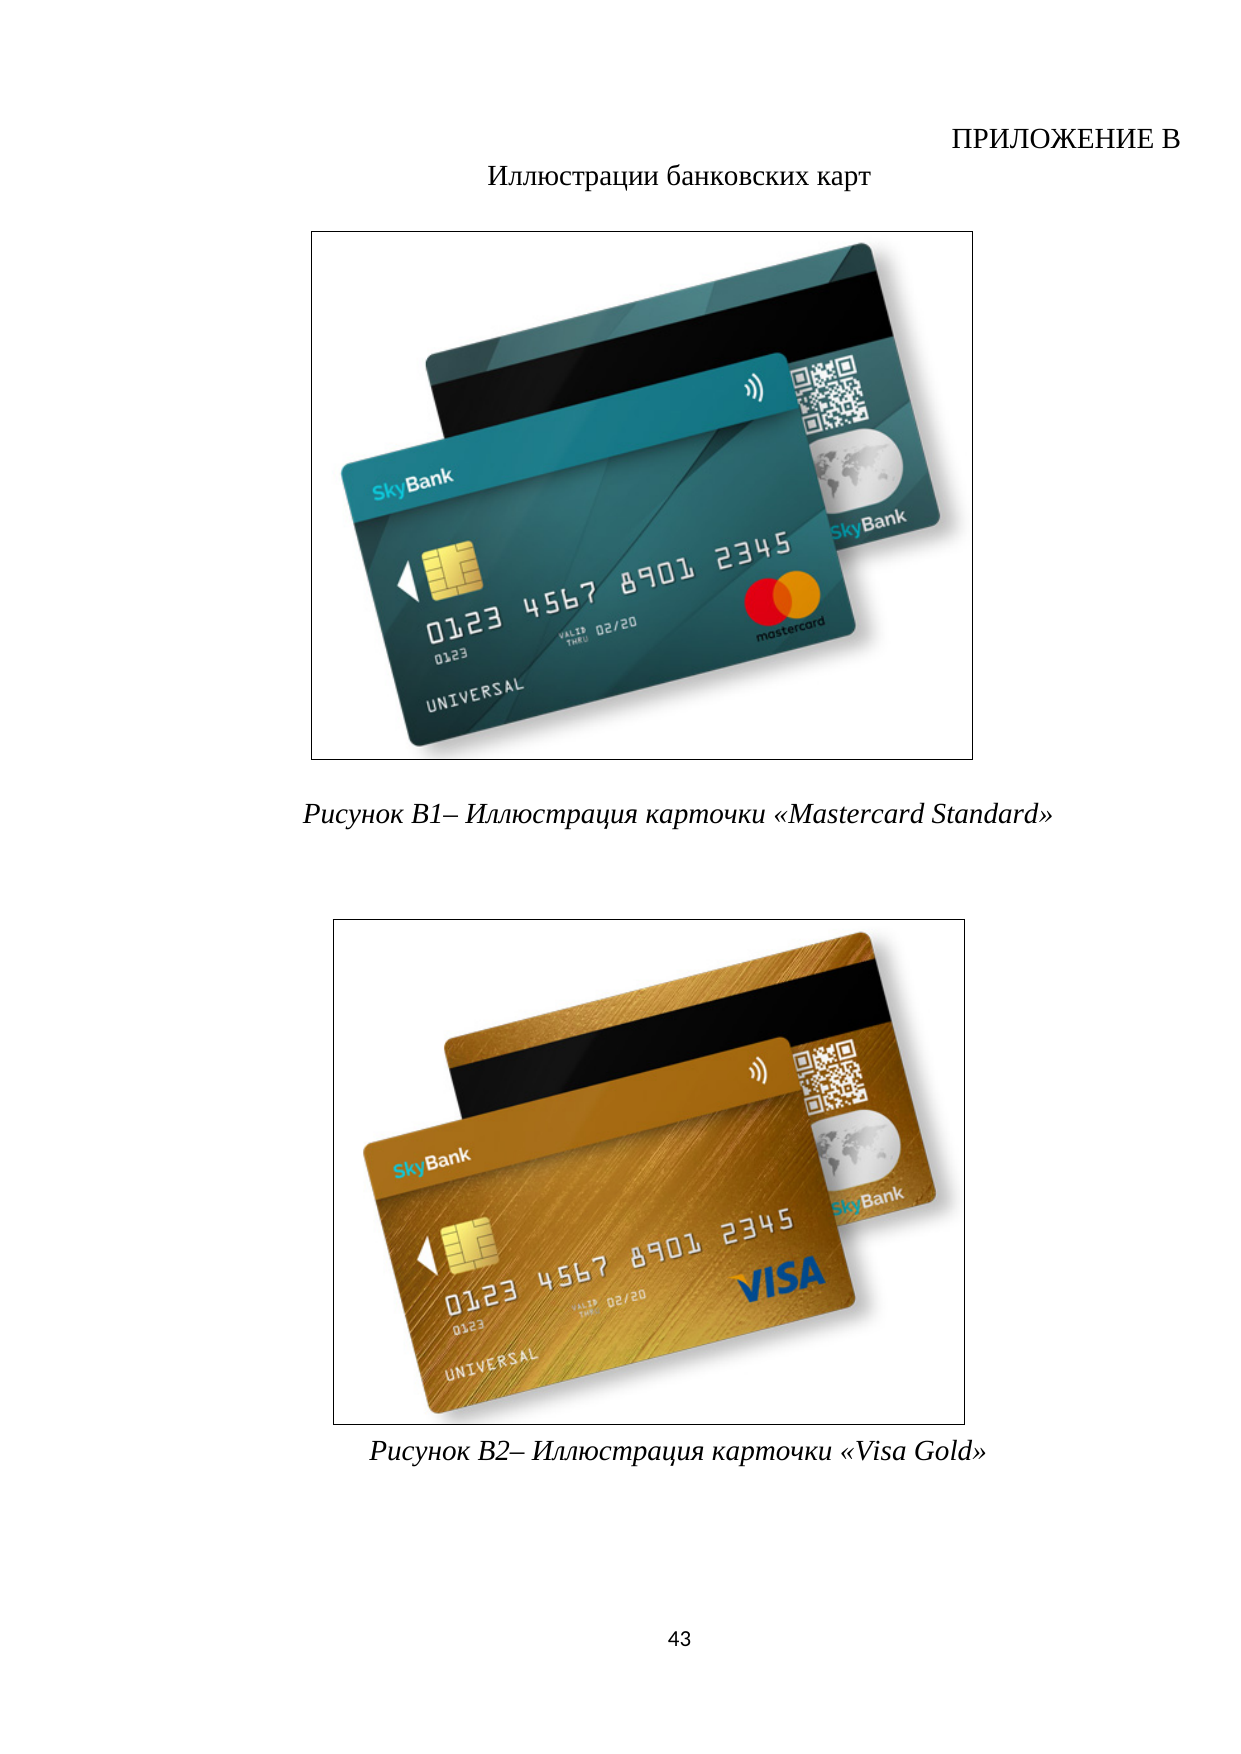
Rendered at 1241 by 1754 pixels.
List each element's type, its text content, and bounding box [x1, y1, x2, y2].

text Рисунок В2– Иллюстрация карточки «Visa Gold» [177, 1431, 1181, 1468]
picture [312, 232, 972, 759]
text Иллюстрации банковских карт [177, 156, 1181, 193]
picture [334, 920, 964, 1424]
text ПРИЛОЖЕНИЕ В [177, 118, 1181, 156]
text Рисунок В1– Иллюстрация карточки «Mastercard Standard» [177, 793, 1181, 831]
